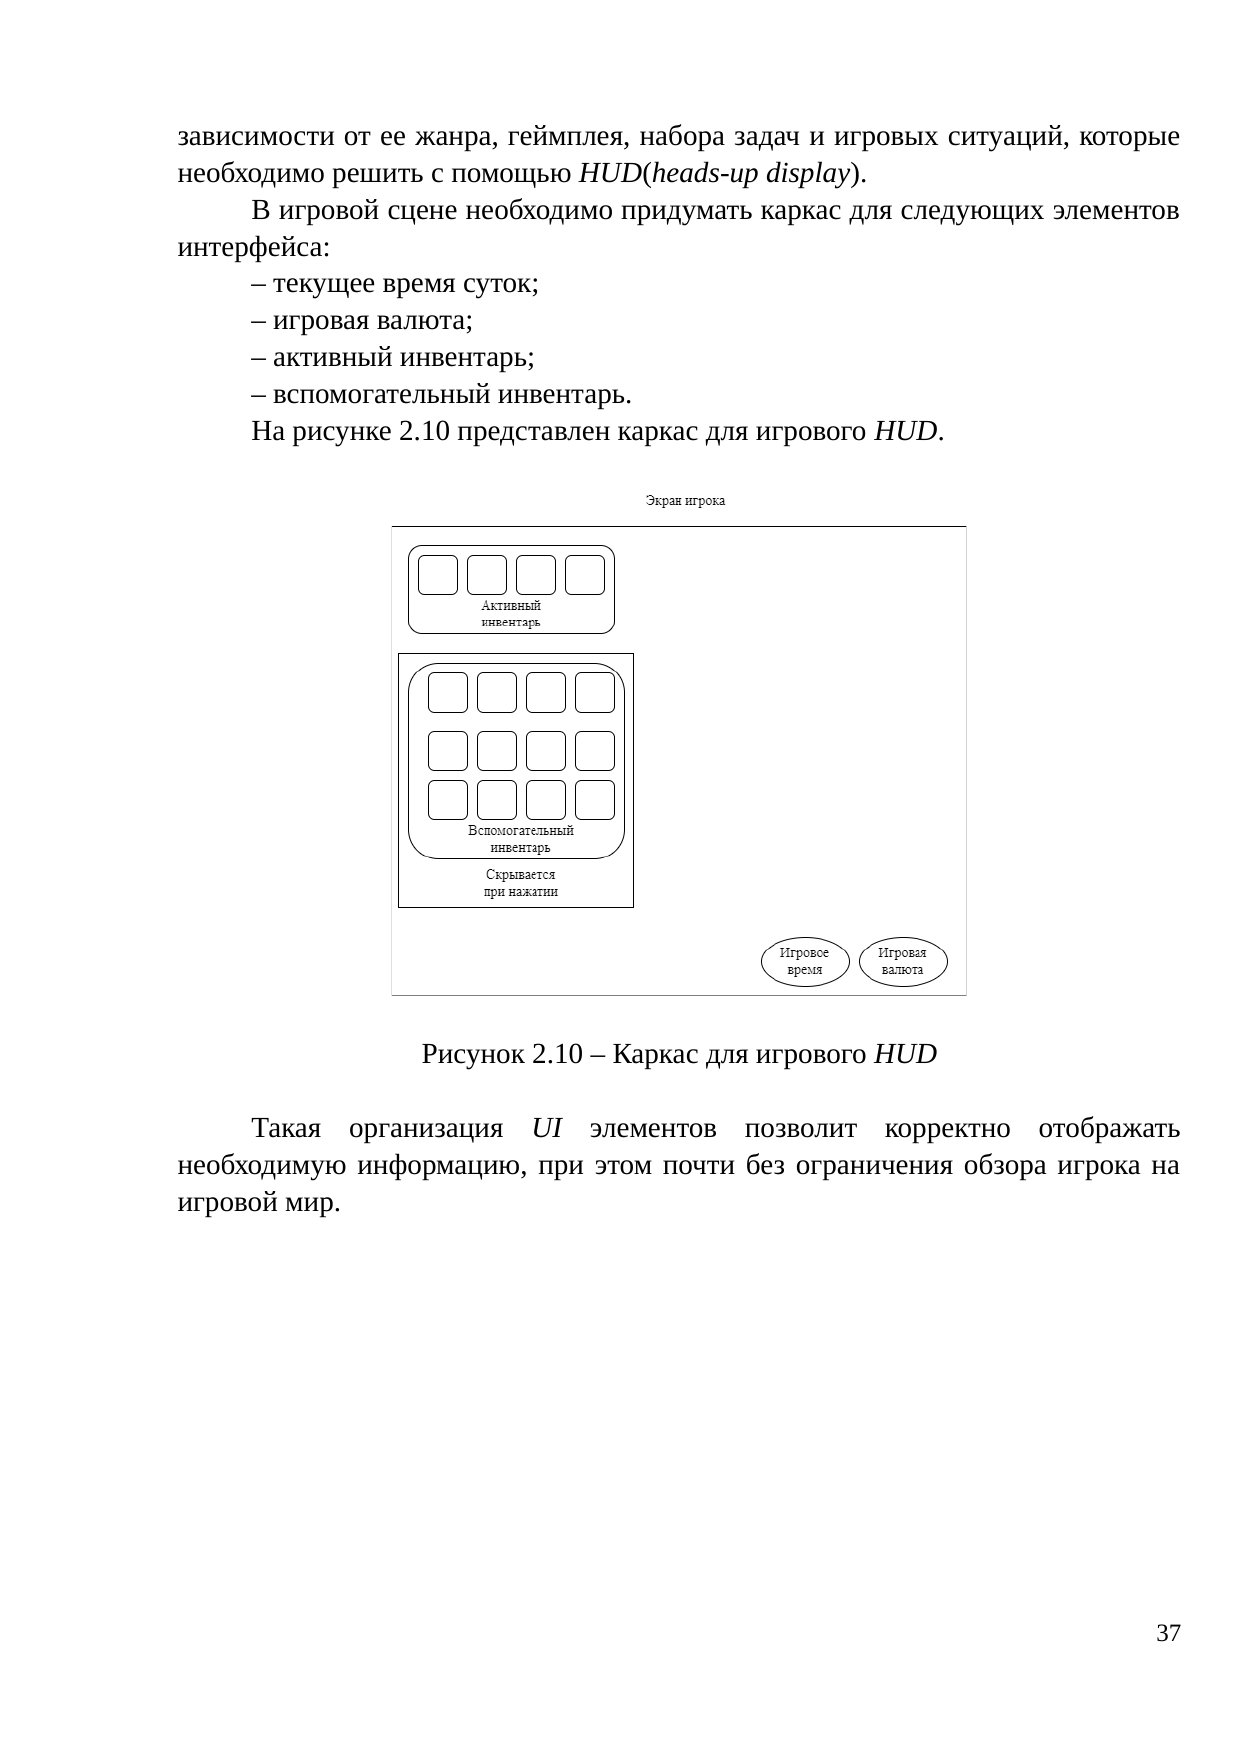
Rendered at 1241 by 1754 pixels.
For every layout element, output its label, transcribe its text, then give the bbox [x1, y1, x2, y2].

text – активный инвентарь; [177, 339, 1181, 373]
text На рисунке 2.10 представлен каркас для игрового HUD. [177, 413, 1181, 447]
text Такая организация UI элементов позволит корректно отображать необходимую информацию, при этом почти без ограничения обзора игрока на игровой мир. [177, 1110, 1181, 1217]
text – вспомогательный инвентарь. [177, 376, 1181, 410]
text В игровой сцене необходимо придумать каркас для следующих элементов интерфейса: [177, 192, 1181, 262]
picture [391, 486, 967, 996]
text – игровая валюта; [177, 302, 1181, 336]
text Рисунок 2.10 – Каркас для игрового HUD [177, 1036, 1181, 1070]
text – текущее время суток; [177, 266, 1181, 299]
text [177, 118, 1181, 188]
